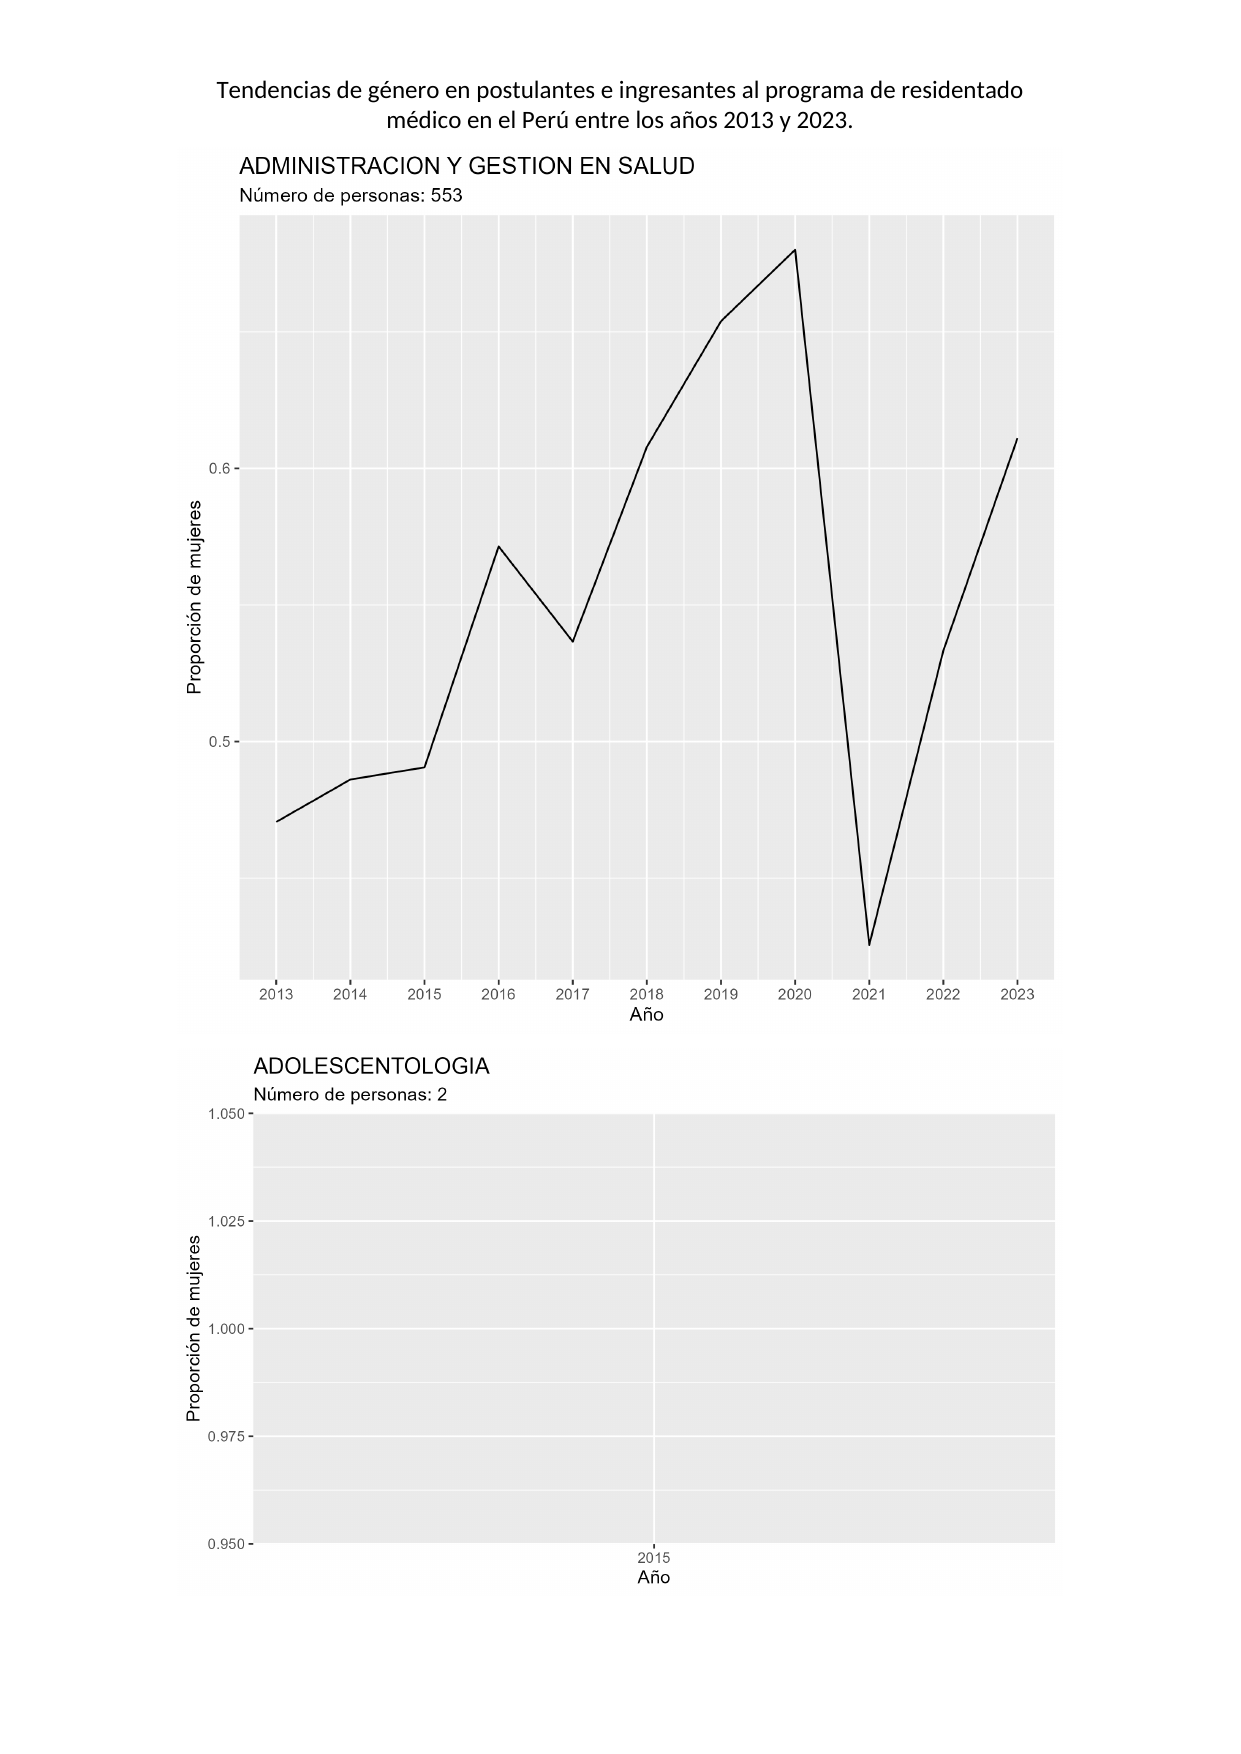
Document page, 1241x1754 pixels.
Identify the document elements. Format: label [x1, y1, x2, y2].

picture [177, 147, 1063, 1034]
picture [177, 1048, 1063, 1596]
